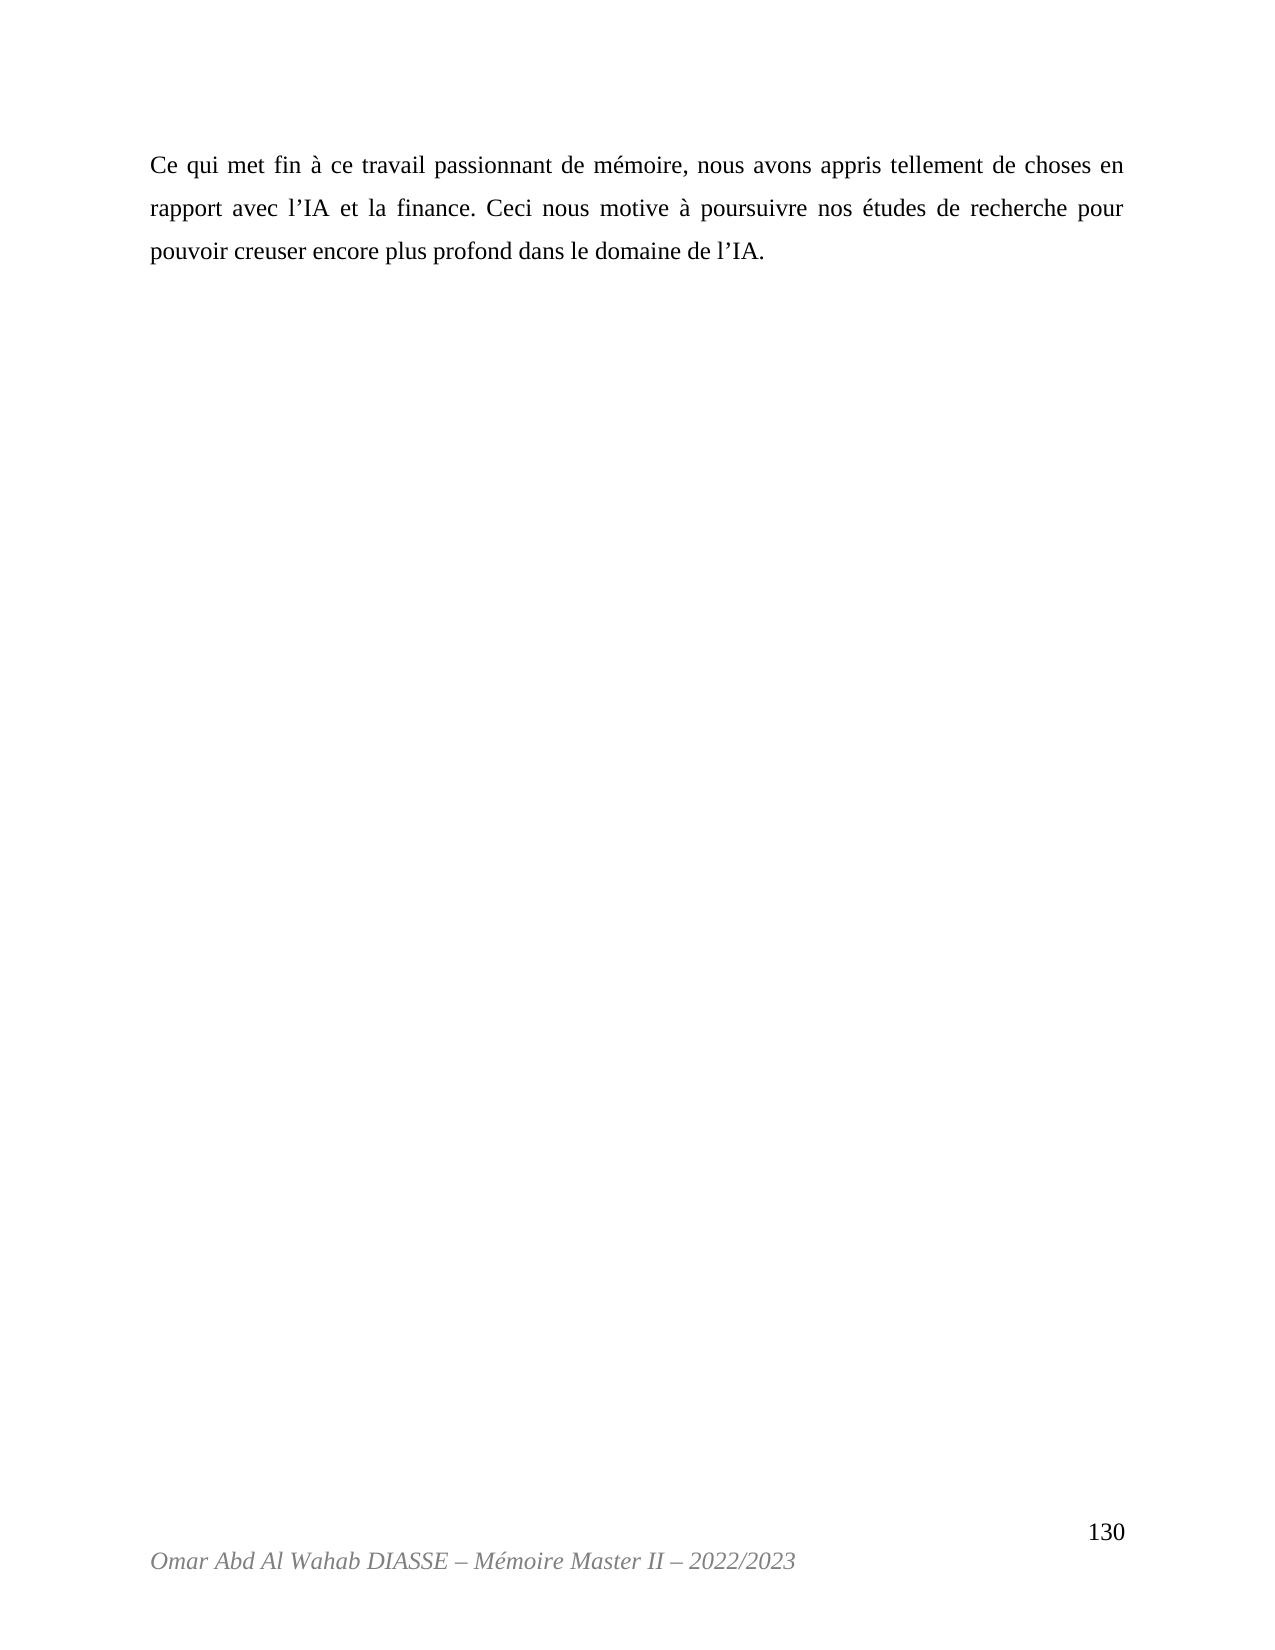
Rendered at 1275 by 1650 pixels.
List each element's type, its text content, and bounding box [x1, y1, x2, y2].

text Ce qui met fin à ce travail passionnant de mémoire, nous avons appris tellement de choses en rapport avec l’IA et la finance. Ceci nous motive à poursuivre nos études de recherche pour pouvoir creuser encore plus profond dans le domaine de l’IA. [150, 150, 1125, 265]
